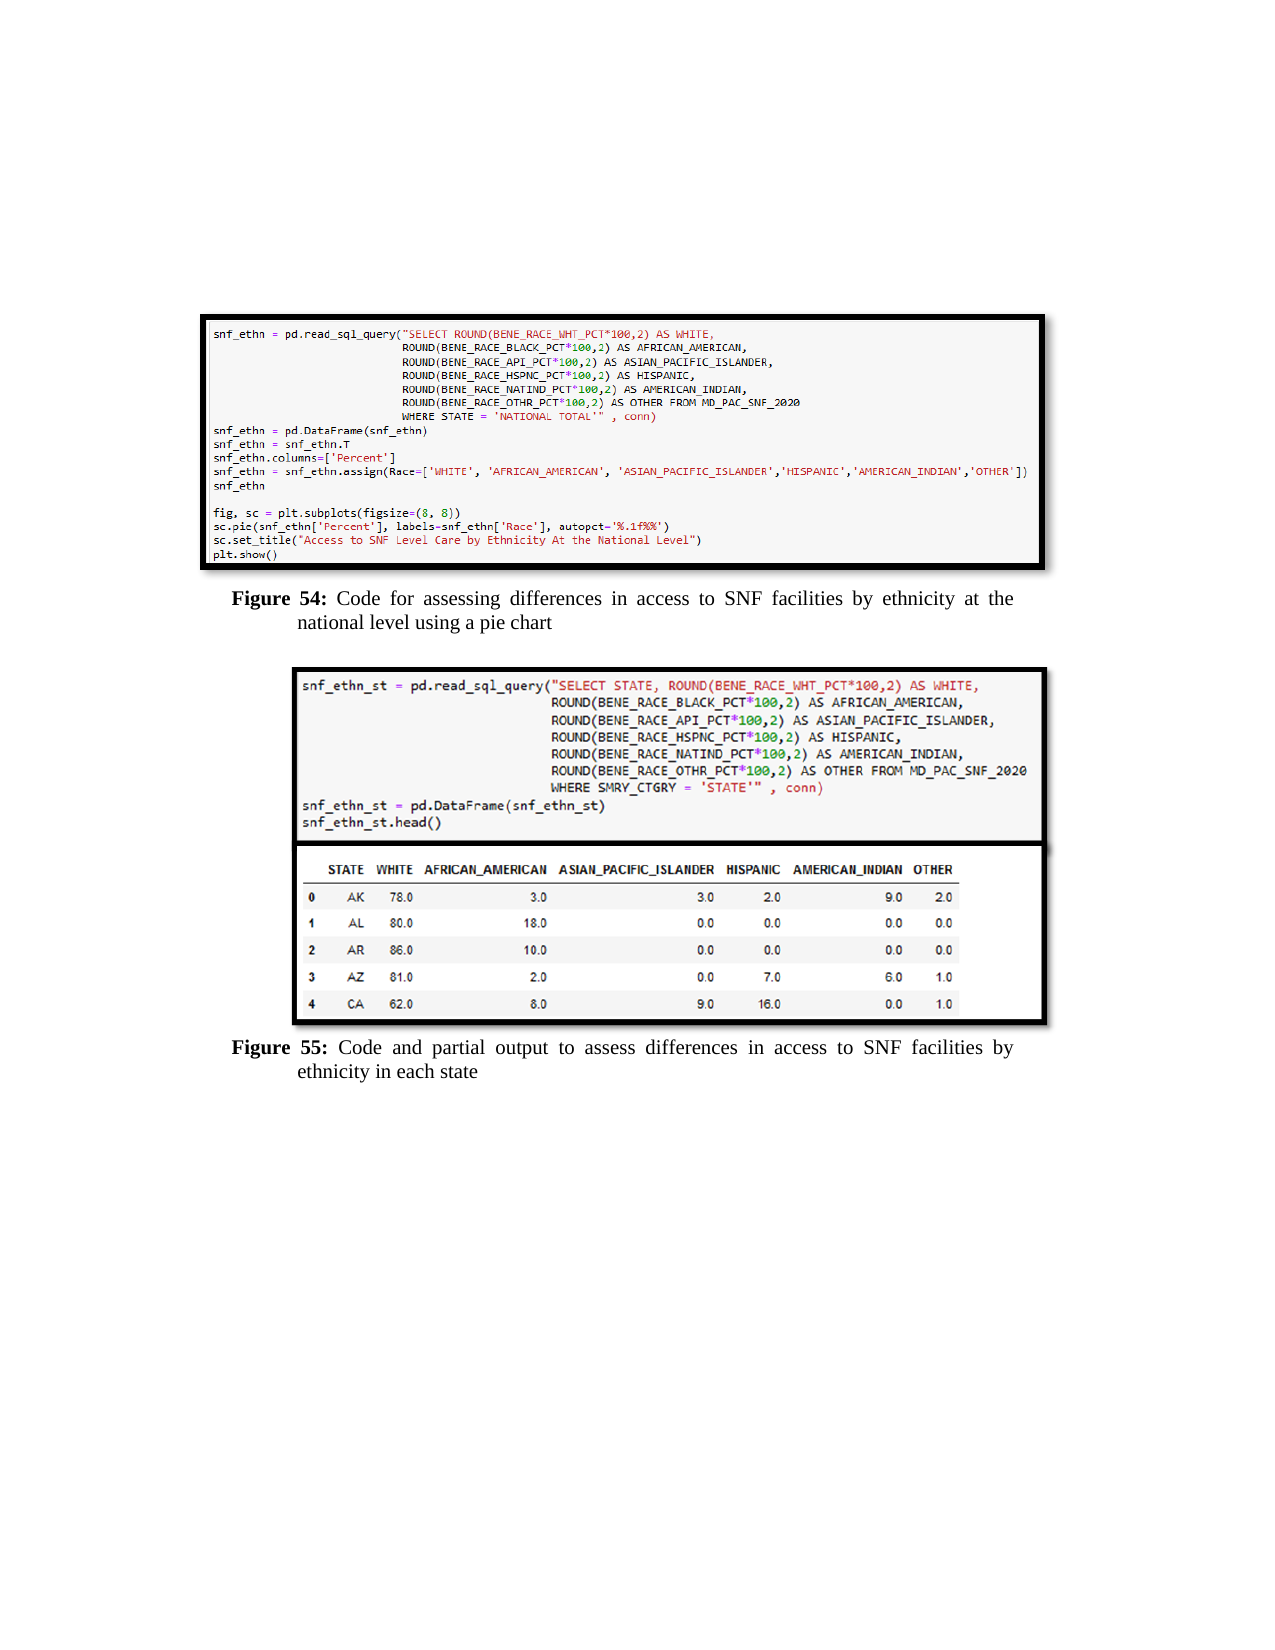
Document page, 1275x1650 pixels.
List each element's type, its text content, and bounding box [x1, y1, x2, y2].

text Figure 54: Code for assessing differences in access to SNF facilities by ethnicity at the national level using a pie chart [231, 586, 1016, 634]
picture [206, 320, 1039, 563]
picture [287, 663, 1058, 1036]
text Figure 55: Code and partial output to assess differences in access to SNF facilities by ethnicity in each state [231, 1035, 1016, 1083]
